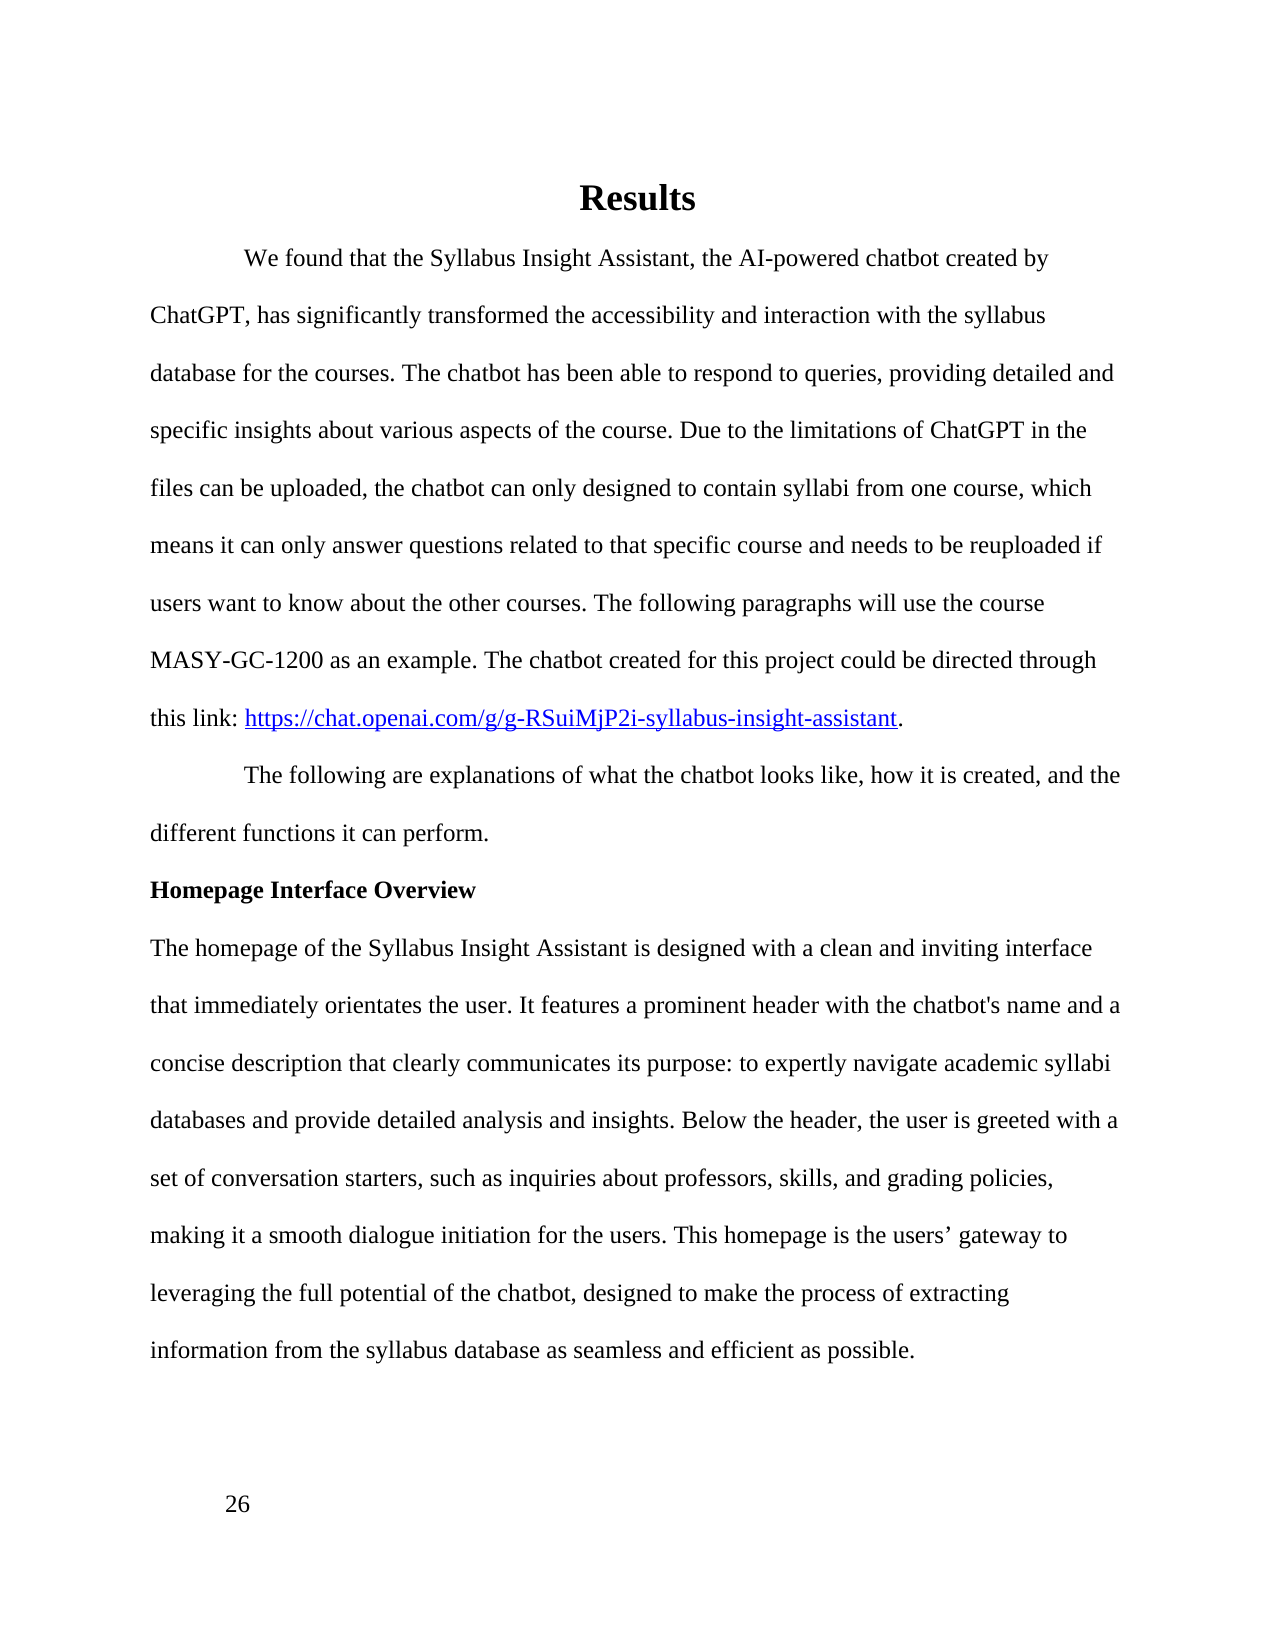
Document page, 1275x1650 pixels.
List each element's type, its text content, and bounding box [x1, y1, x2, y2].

text The homepage of the Syllabus Insight Assistant is designed with a clean and inviting interface that immediately orientates the user. It features a prominent header with the chatbot's name and a concise description that clearly communicates its purpose: to expertly navigate academic syllabi databases and provide detailed analysis and insights. Below the header, the user is greeted with a set of conversation starters, such as inquiries about professors, skills, and grading policies, making it a smooth dialogue initiation for the users. This homepage is the users’ gateway to leveraging the full potential of the chatbot, designed to make the process of extracting information from the syllabus database as seamless and efficient as possible. [150, 933, 1125, 1364]
text The following are explanations of what the chatbot looks like, how it is created, and the different functions it can perform. [150, 761, 1125, 847]
subtitle Results [150, 175, 1125, 218]
text Homepage Interface Overview [150, 876, 1125, 904]
text We found that the Syllabus Insight Assistant, the AI-powered chatbot created by ChatGPT, has significantly transformed the accessibility and interaction with the syllabus database for the courses. The chatbot has been able to respond to queries, providing detailed and specific insights about various aspects of the course. Due to the limitations of ChatGPT in the files can be uploaded, the chatbot can only designed to contain syllabi from one course, which means it can only answer questions related to that specific course and needs to be reuploaded if users want to know about the other courses. The following paragraphs will use the course MASY-GC-1200 as an example. The chatbot created for this project could be directed through this link: https://chat.openai.com/g/g-RSuiMjP2i-syllabus-insight-assistant. [150, 243, 1125, 732]
